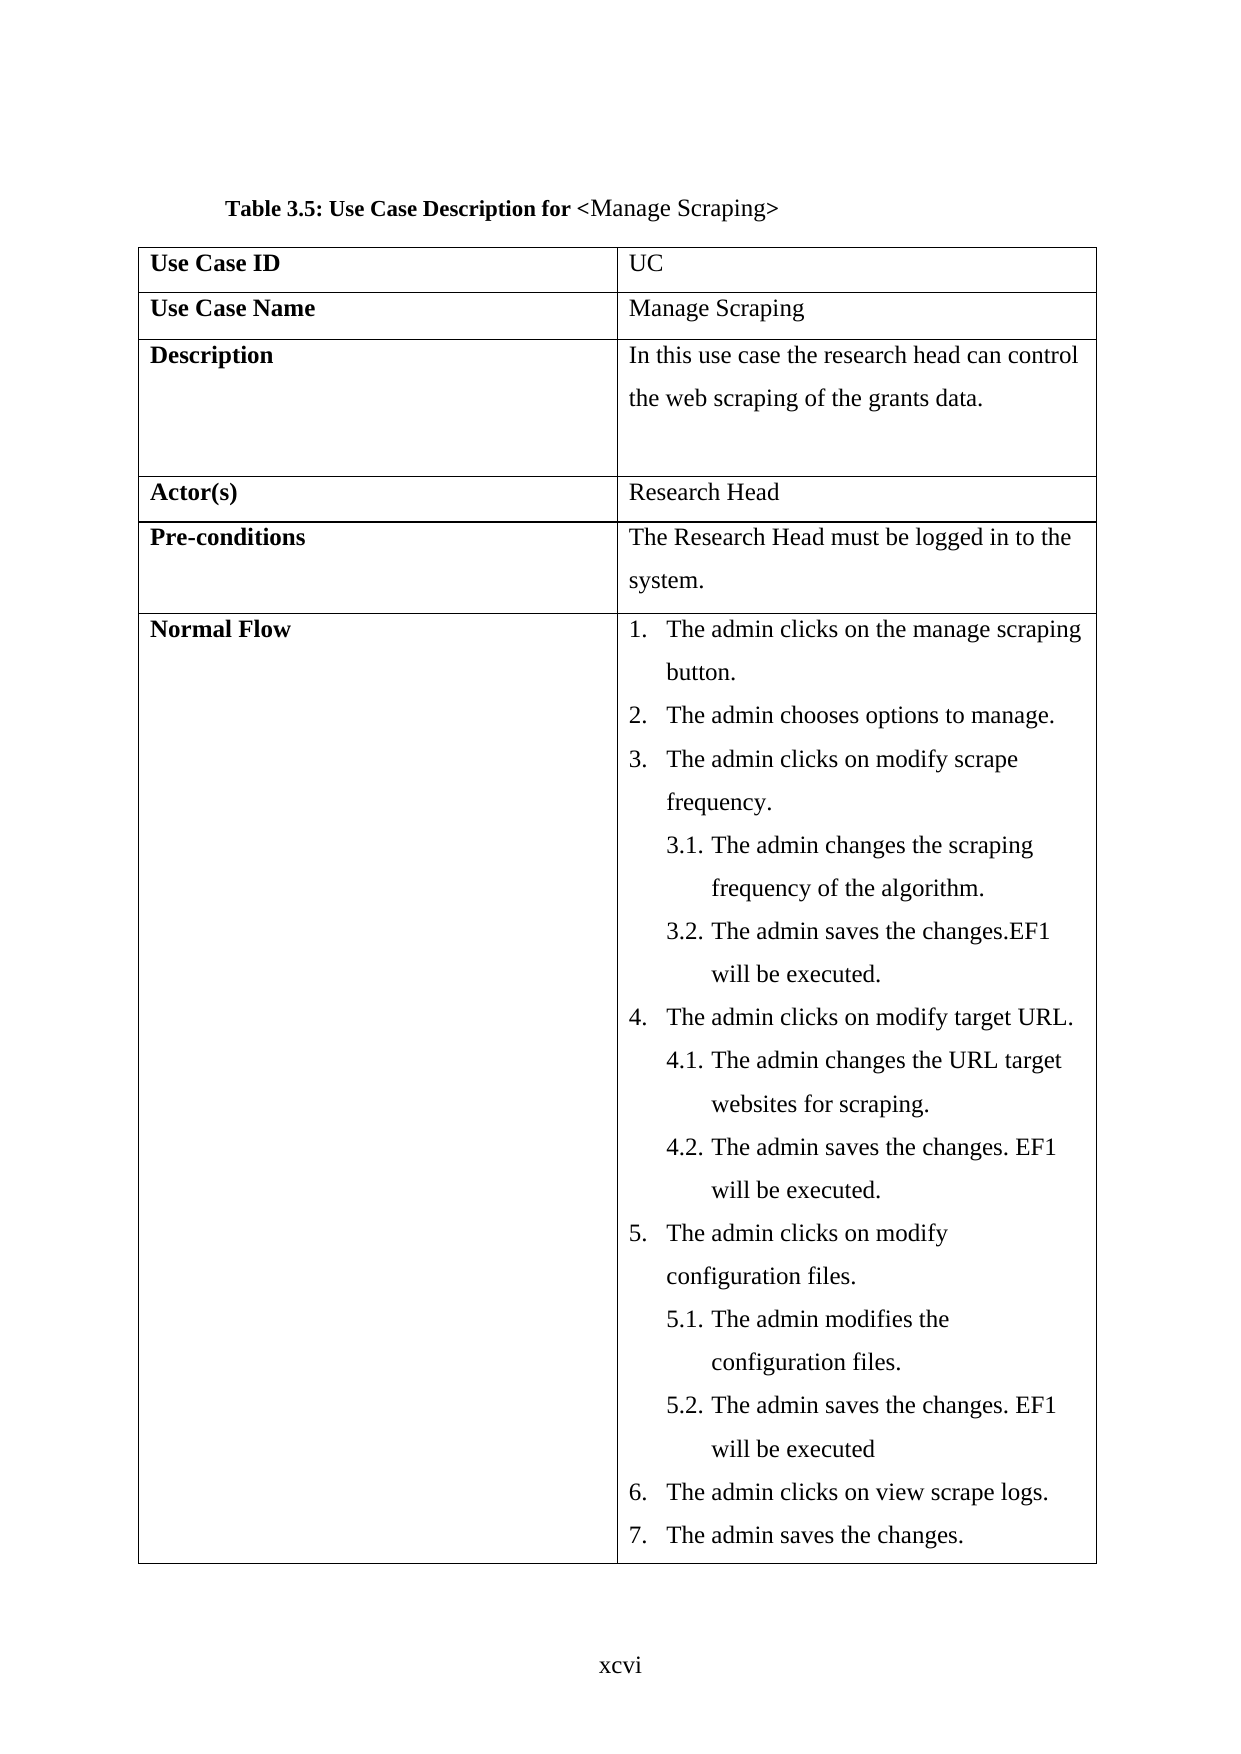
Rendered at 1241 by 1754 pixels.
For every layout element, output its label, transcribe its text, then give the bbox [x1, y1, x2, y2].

table_header UC [618, 248, 1096, 292]
table_cell The Research Head must be logged in to the system. [618, 523, 1096, 613]
table_cell Pre-conditions [139, 523, 617, 613]
table_header Use Case ID [139, 248, 617, 292]
table_cell Manage Scraping [618, 293, 1096, 339]
table_cell Actor(s) [139, 477, 617, 521]
table_cell Normal Flow [139, 614, 617, 1563]
text Table 3.5: Use Case Description for <Manage Scraping> [225, 193, 1090, 222]
table_cell The admin clicks on the manage scraping button. The admin chooses options to manage. The admin clicks on modify scrape frequency. The admin changes the scraping frequency of the algorithm. The admin saves the changes.EF1 will be executed. The admin clicks on modify target URL. The admin changes the URL target websites for scraping. The admin saves the changes. EF1 will be executed. The admin clicks on modify configuration files. The admin modifies the configuration files. The admin saves the changes. EF1 will be executed The admin clicks on view scrape logs. The admin saves the changes. [618, 614, 1096, 1563]
table_cell Use Case Name [139, 293, 617, 339]
table_cell Research Head [618, 477, 1096, 521]
table_cell Description [139, 340, 617, 476]
table_cell In this use case the research head can control the web scraping of the grants data. [618, 340, 1096, 476]
